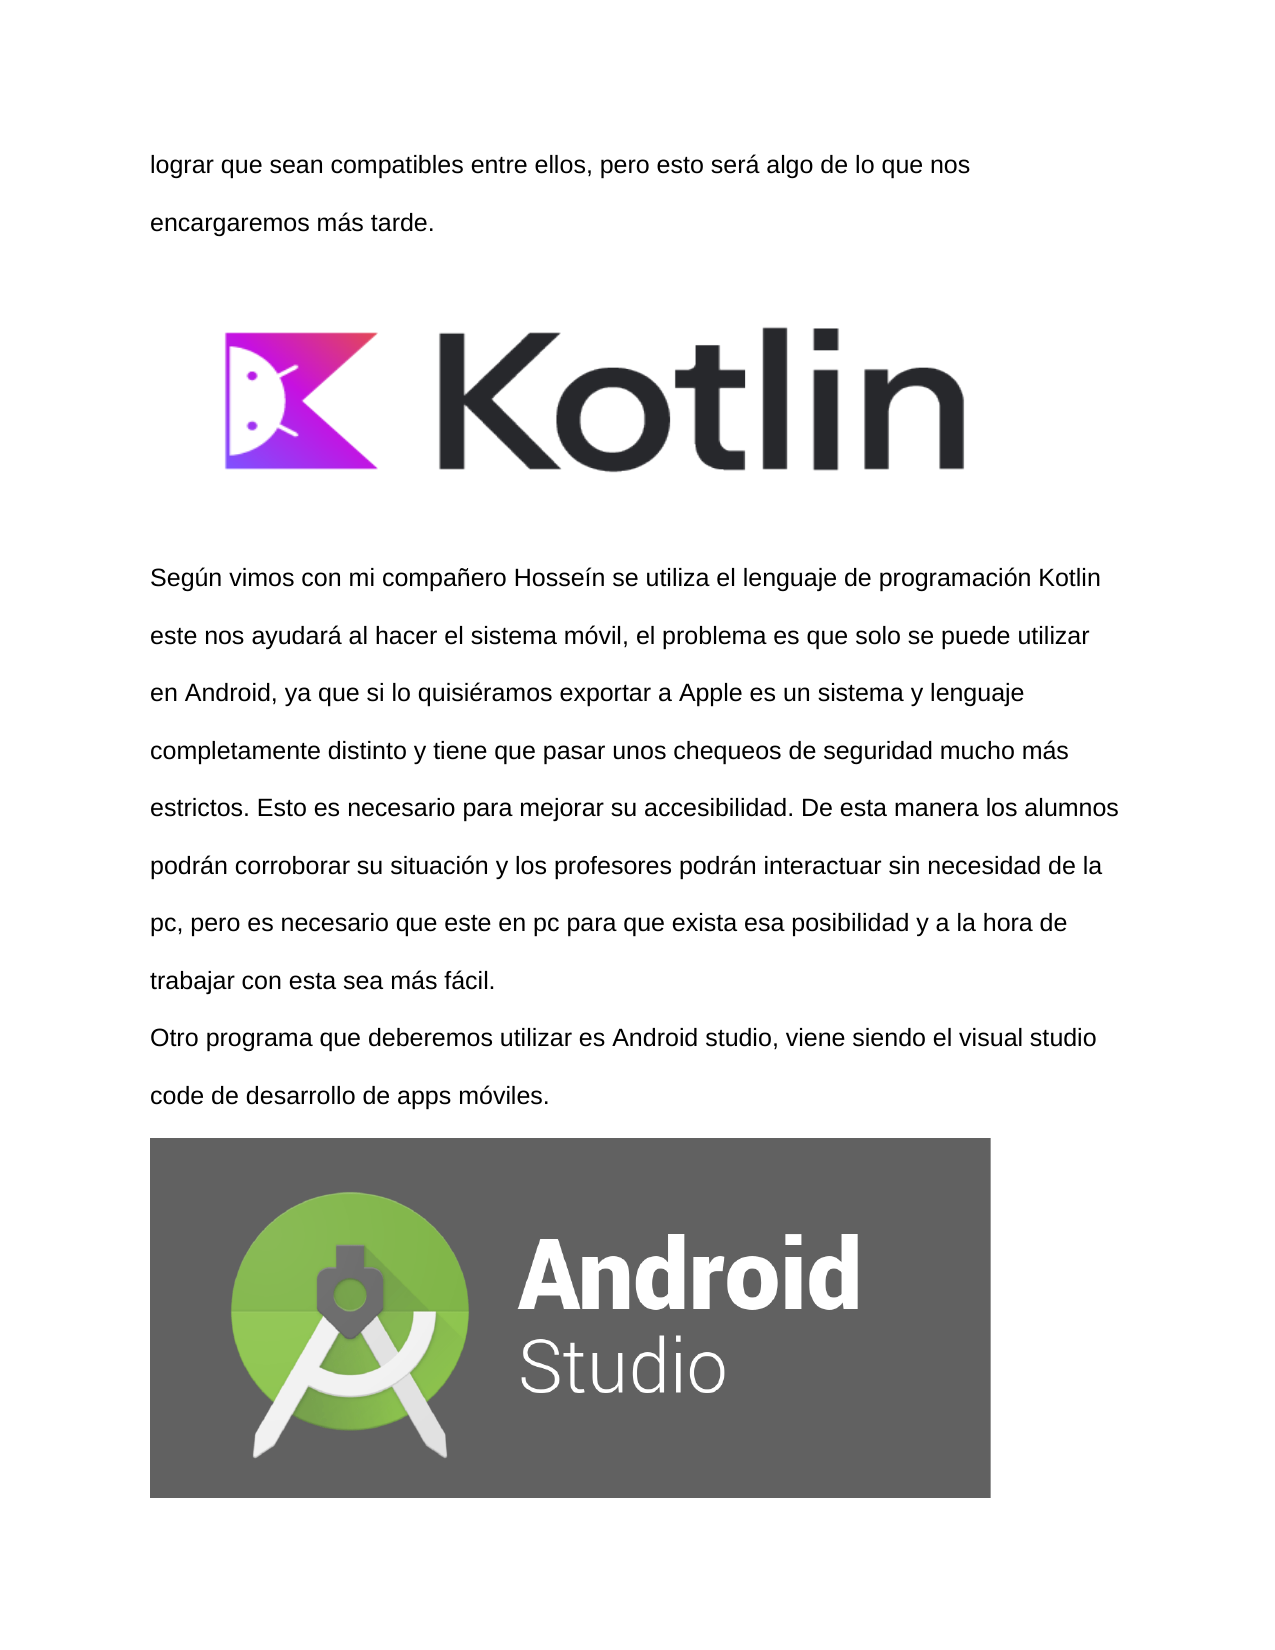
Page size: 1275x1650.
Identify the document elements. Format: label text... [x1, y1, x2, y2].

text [150, 150, 1125, 236]
text Otro programa que deberemos utilizar es Android studio, viene siendo el visual studio code de desarrollo de apps móviles. [150, 1023, 1125, 1109]
picture [150, 1138, 991, 1498]
text Según vimos con mi compañero Hosseín se utiliza el lenguaje de programación Kotlin este nos ayudará al hacer el sistema móvil, el problema es que solo se puede utilizar en Android, ya que si lo quisiéramos exportar a Apple es un sistema y lenguaje completamente distinto y tiene que pasar unos chequeos de seguridad mucho más estrictos. Esto es necesario para mejorar su accesibilidad. De esta manera los alumnos podrán corroborar su situación y los profesores podrán interactuar sin necesidad de la pc, pero es necesario que este en pc para que exista esa posibilidad y a la hora de trabajar con esta sea más fácil. [150, 563, 1125, 994]
picture [150, 265, 1041, 537]
